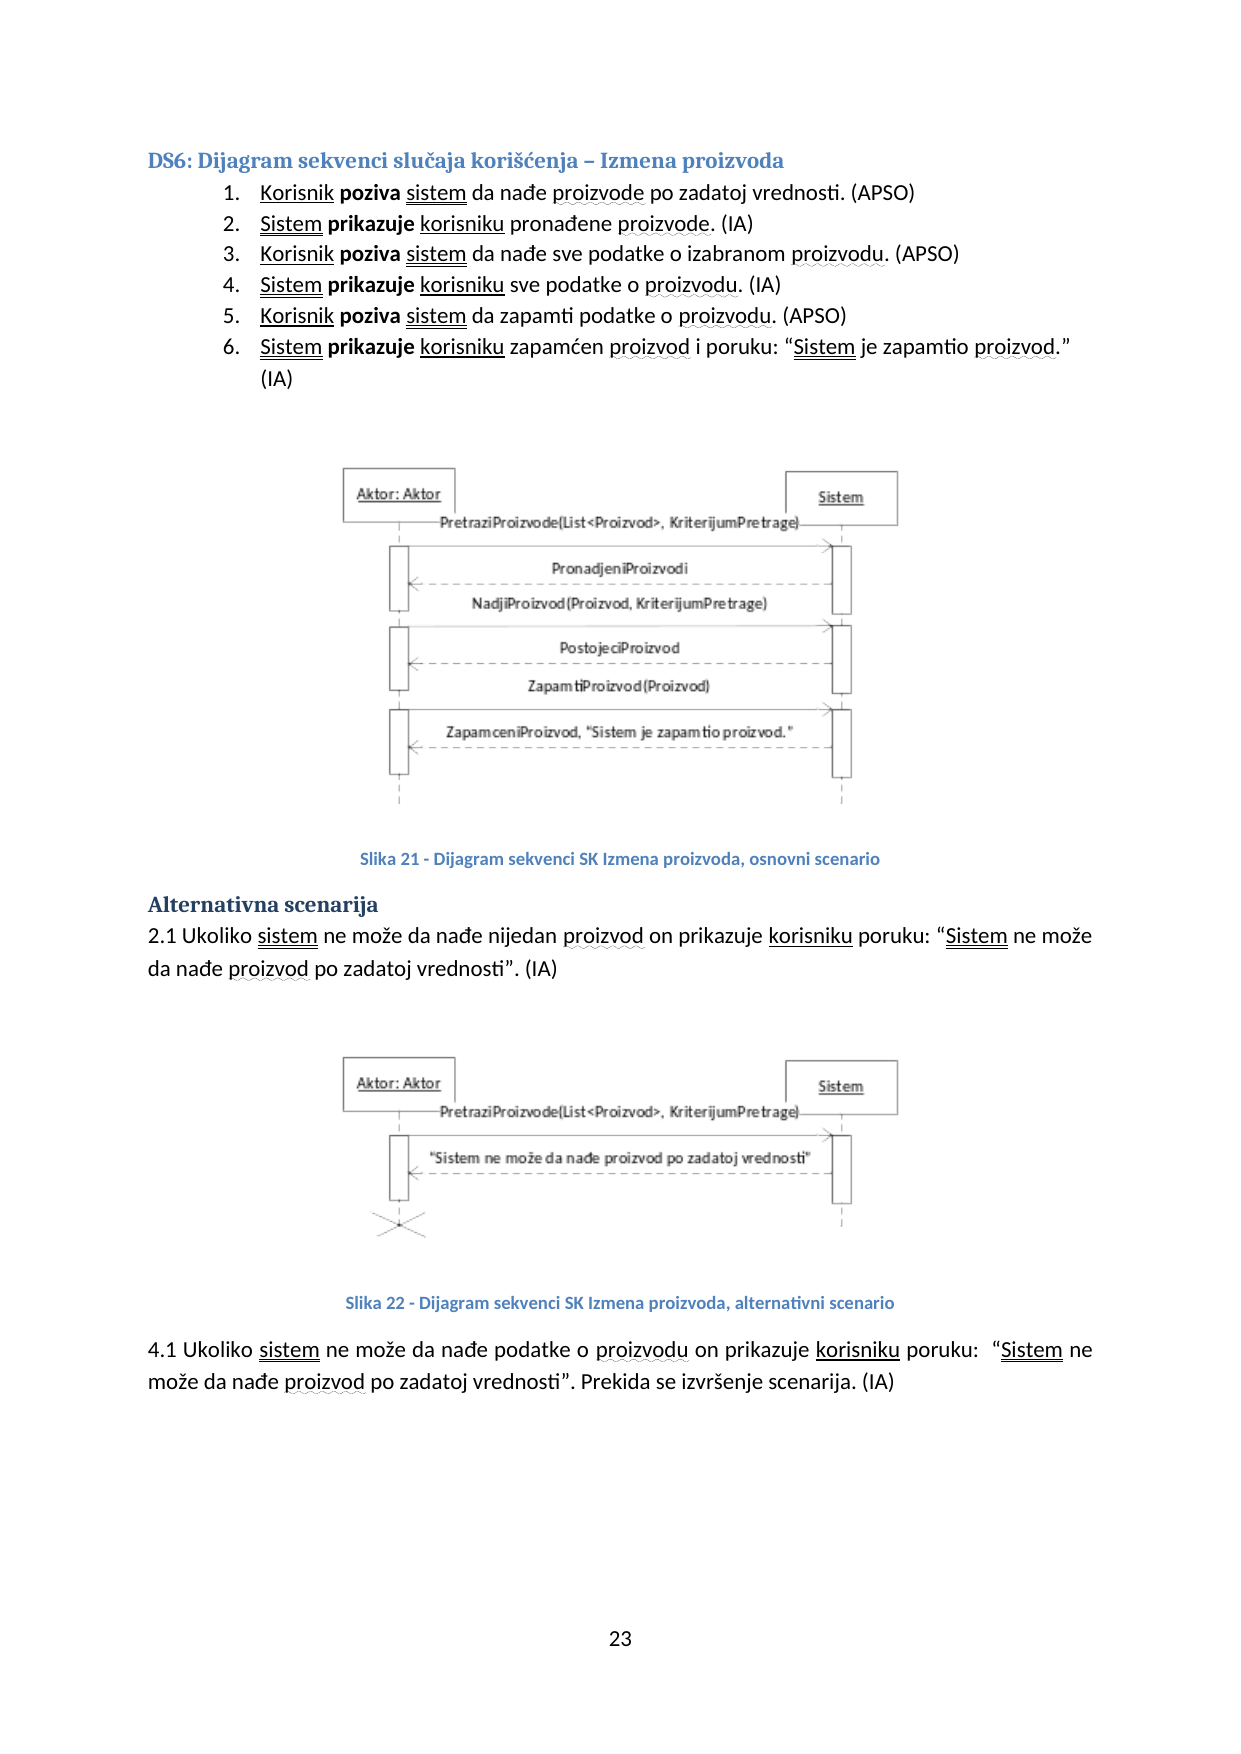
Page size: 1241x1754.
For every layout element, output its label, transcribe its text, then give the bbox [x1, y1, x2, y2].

list Sistem prikazuje korisniku sve podatke o proizvodu. (IA) [223, 270, 1093, 298]
text 4.1 Ukoliko sistem ne može da nađe podatke o proizvodu on prikazuje korisniku poruku: “Sistem ne može da nađe proizvod po zadatoj vrednosti”. Prekida se izvršenje scenarija. (IA) [148, 1335, 1093, 1395]
list Sistem prikazuje korisniku zapamćen proizvod i poruku: “Sistem je zapamtio proizvod.” (IA) [223, 332, 1093, 392]
text 2.1 Ukoliko sistem ne može da nađe nijedan proizvod on prikazuje korisniku poruku: “Sistem ne može da nađe proizvod po zadatoj vrednosti”. (IA) [148, 922, 1093, 982]
list Sistem prikazuje korisniku pronađene proizvode. (IA) [223, 209, 1093, 237]
list Korisnik poziva sistem da zapamti podatke o proizvodu. (APSO) [223, 301, 1093, 329]
list Korisnik poziva sistem da nađe sve podatke o izabranom proizvodu. (APSO) [223, 239, 1093, 267]
list Korisnik poziva sistem da nađe proizvode po zadatoj vrednosti. (APSO) [223, 178, 1093, 206]
subtitle Alternativna scenarija [148, 891, 1093, 918]
subtitle DS6: Dijagram sekvenci slučaja korišćenja – Izmena proizvoda [148, 148, 1093, 174]
